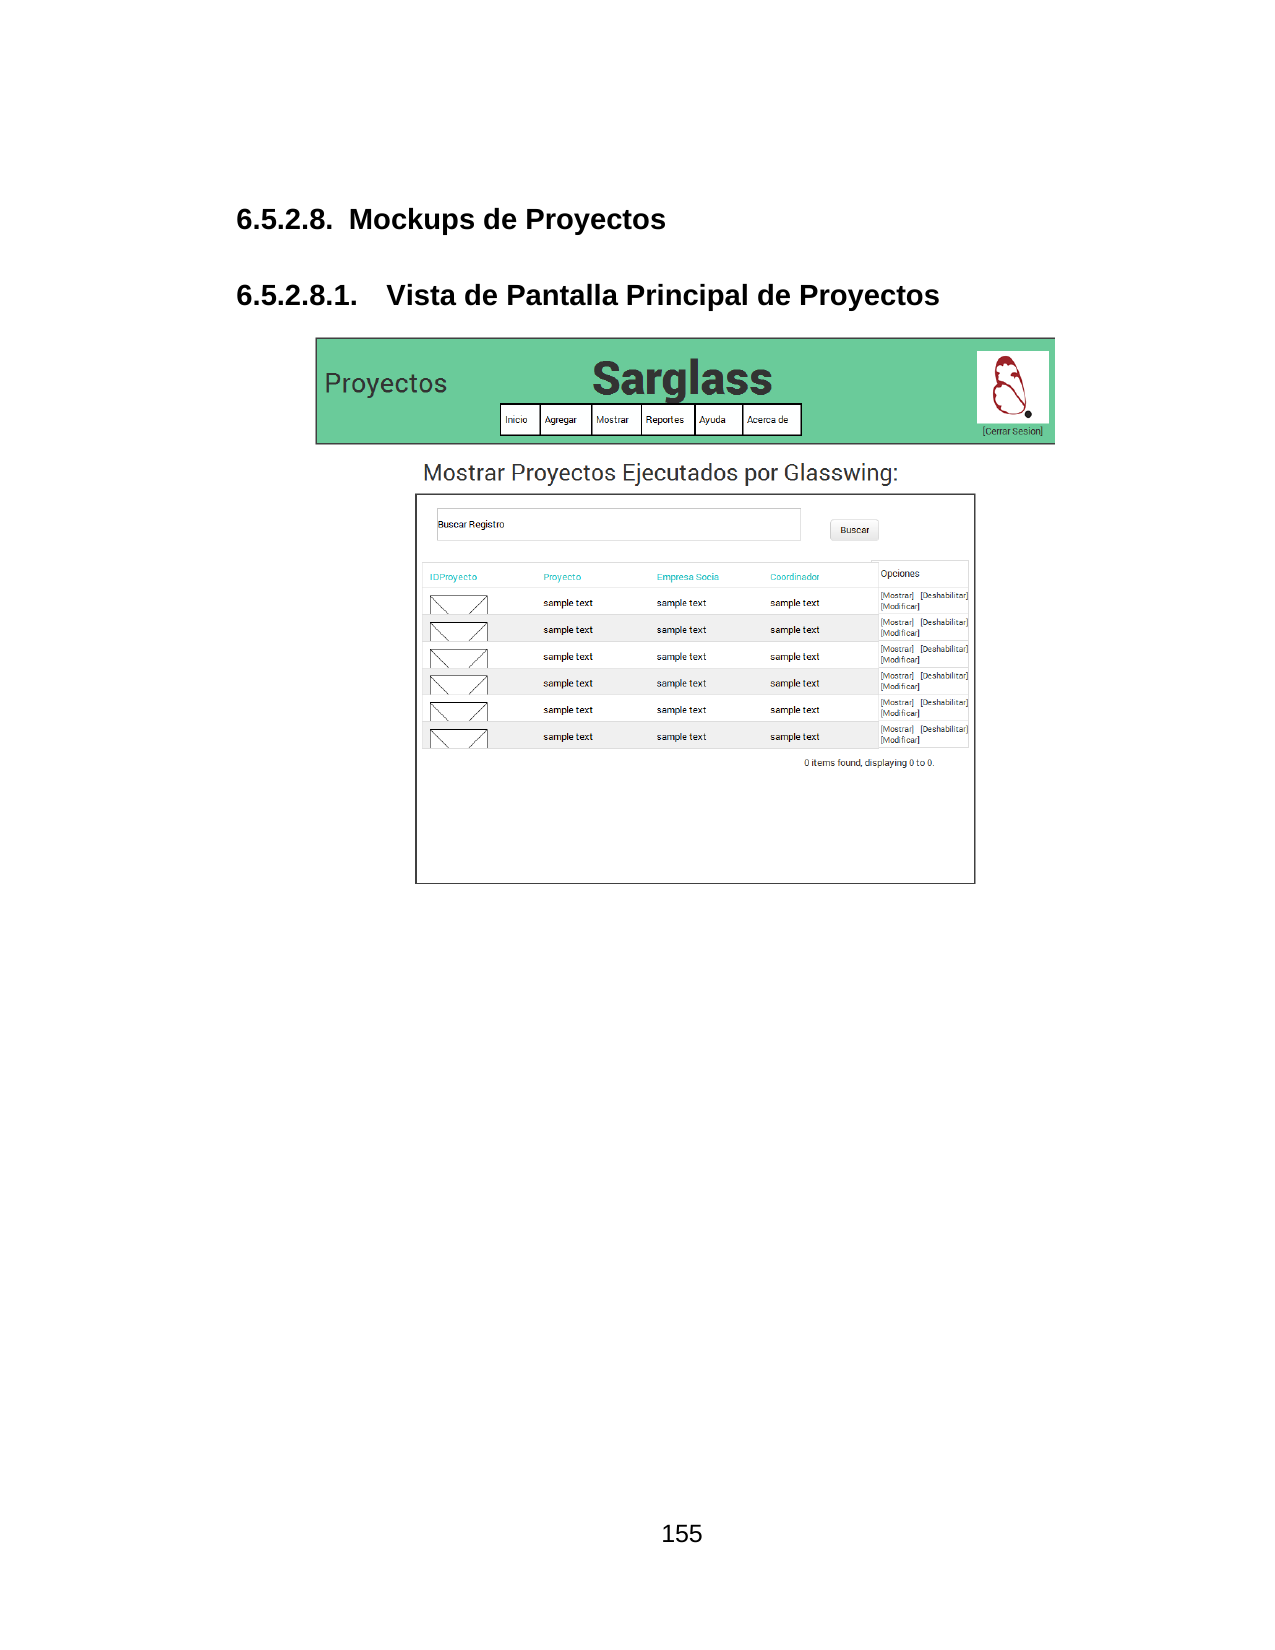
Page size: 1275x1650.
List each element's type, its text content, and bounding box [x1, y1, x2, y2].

subtitle Mockups de Proyectos [236, 202, 1127, 236]
picture [308, 330, 1055, 884]
subtitle Vista de Pantalla Principal de Proyectos [236, 277, 1127, 311]
